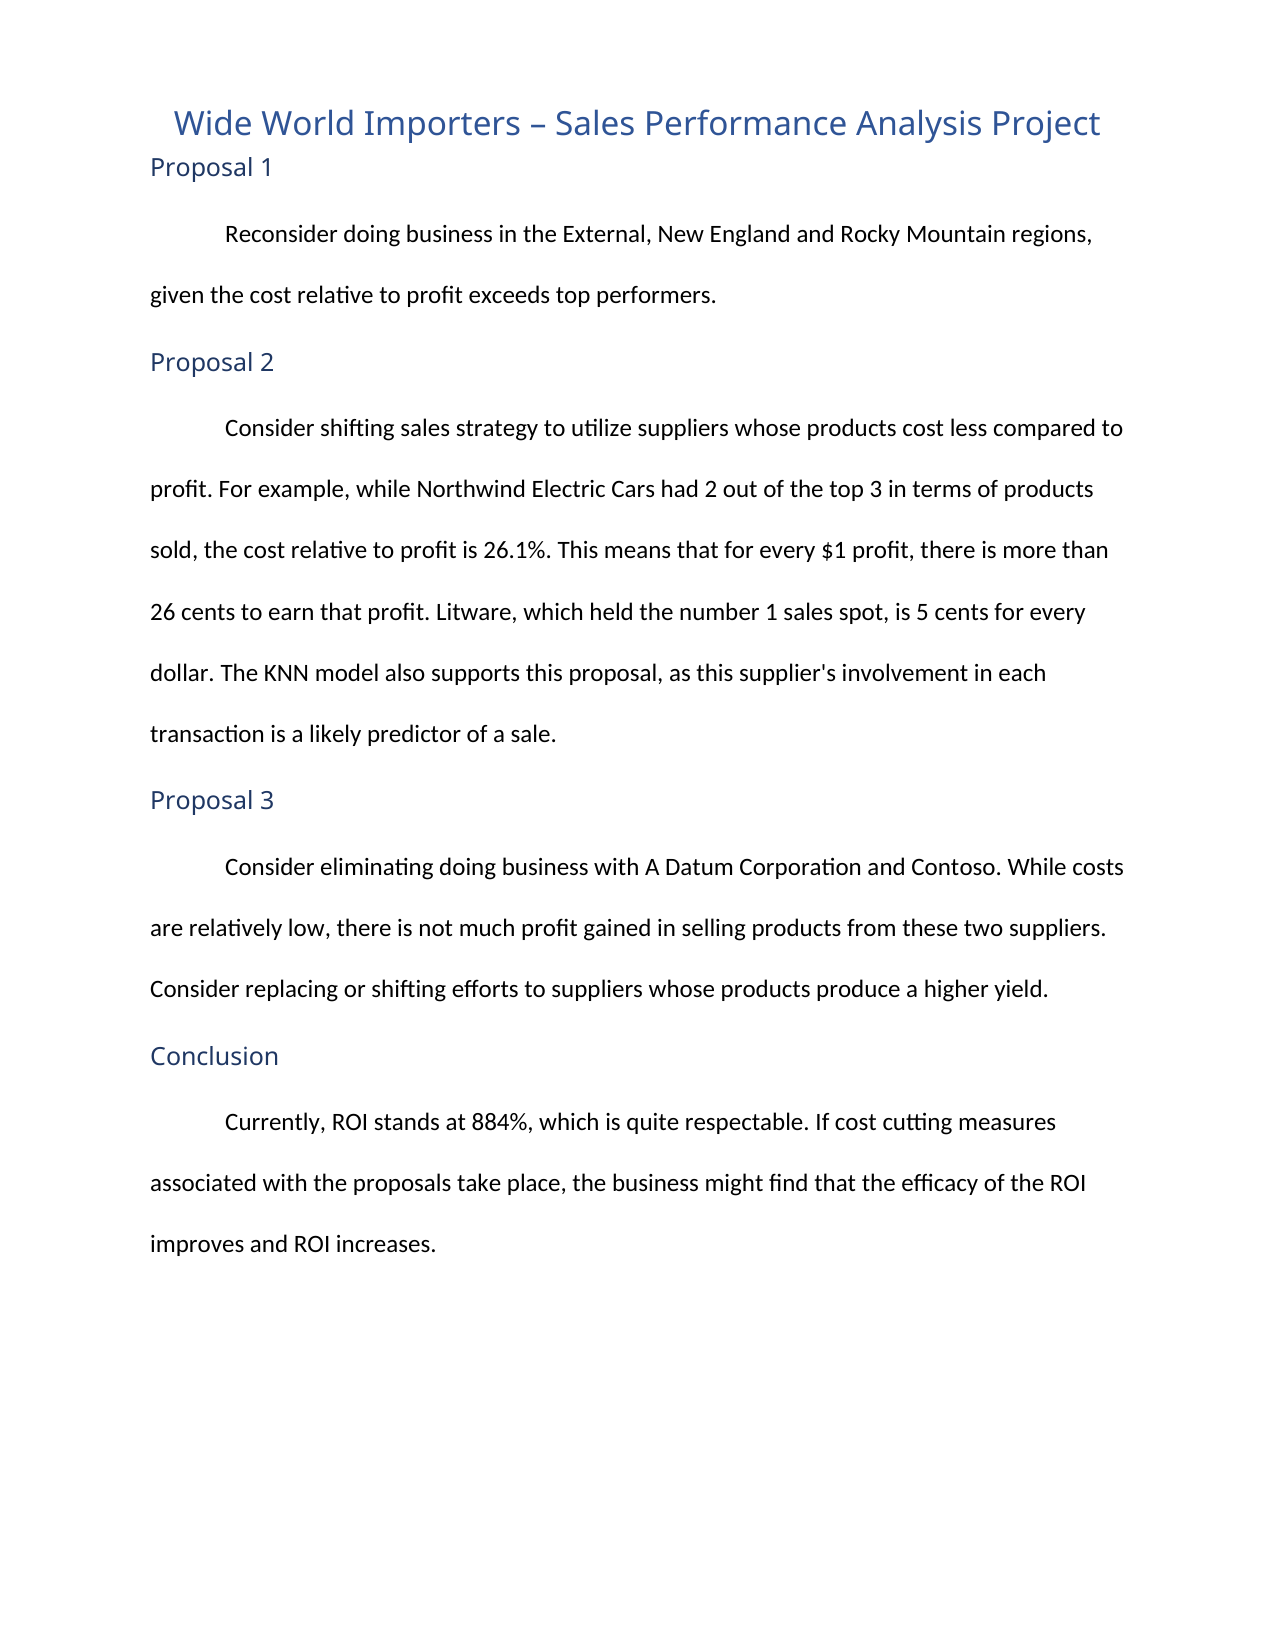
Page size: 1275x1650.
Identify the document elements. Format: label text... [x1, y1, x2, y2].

text Reconsider doing business in the External, New England and Rocky Mountain regions, given the cost relative to profit exceeds top performers. [150, 218, 1125, 310]
text Currently, ROI stands at 884%, which is quite respectable. If cost cutting measures associated with the proposals take place, the business might find that the efficacy of the ROI improves and ROI increases. [150, 1106, 1125, 1259]
subtitle Proposal 1 [150, 150, 1125, 184]
subtitle Proposal 3 [150, 783, 1125, 817]
subtitle Proposal 2 [150, 344, 1125, 378]
subtitle Conclusion [150, 1038, 1125, 1072]
text Consider shifting sales strategy to utilize suppliers whose products cost less compared to profit. For example, while Northwind Electric Cars had 2 out of the top 3 in terms of products sold, the cost relative to profit is 26.1%. This means that for every $1 profit, there is more than 26 cents to earn that profit. Litware, which held the number 1 sales spot, is 5 cents for every dollar. The KNN model also supports this proposal, as this supplier's involvement in each transaction is a likely predictor of a sale. [150, 412, 1125, 748]
text Consider eliminating doing business with A Datum Corporation and Contoso. While costs are relatively low, there is not much profit gained in selling products from these two suppliers. Consider replacing or shifting efforts to suppliers whose products produce a higher yield. [150, 851, 1125, 1004]
